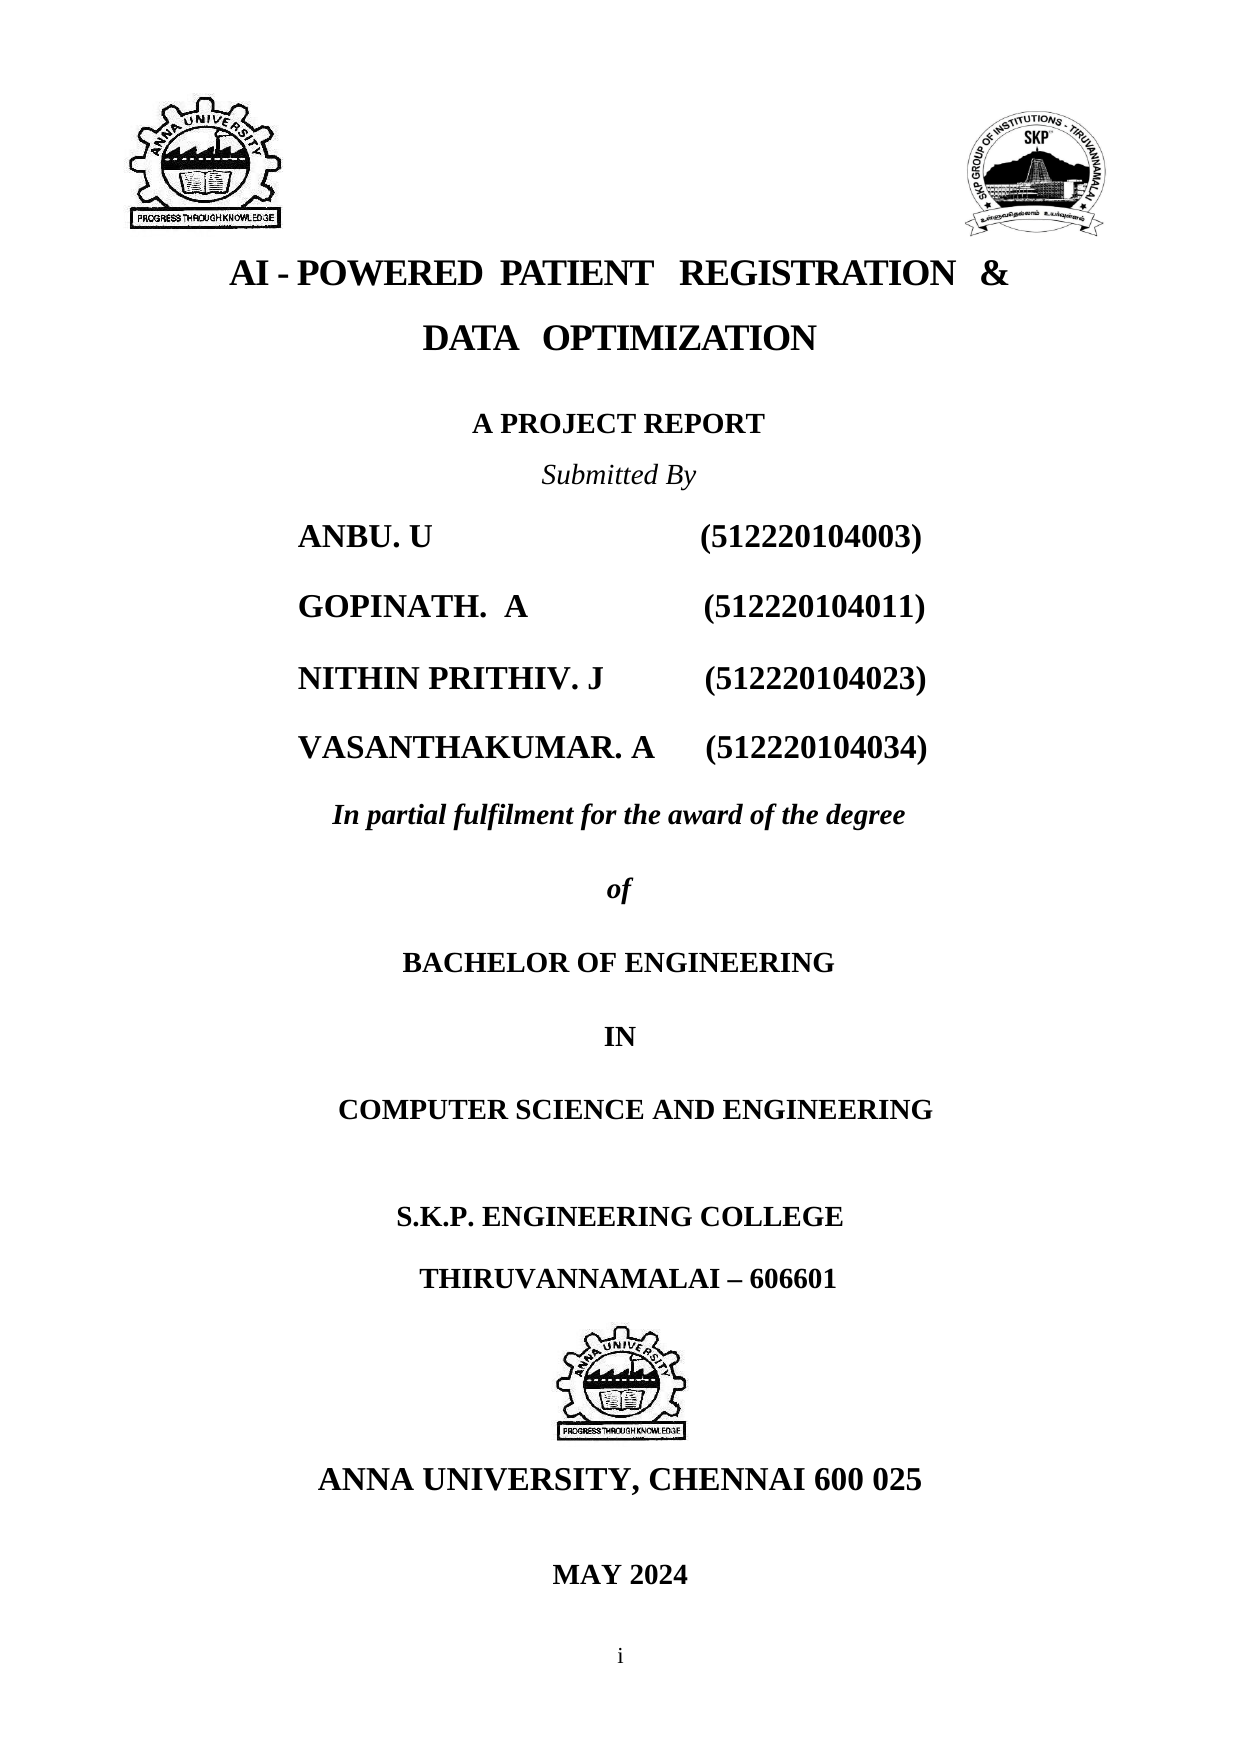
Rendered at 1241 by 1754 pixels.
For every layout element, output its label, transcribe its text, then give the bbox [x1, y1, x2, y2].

picture [551, 1322, 689, 1447]
text S.K.P. ENGINEERING COLLEGE [150, 1199, 1090, 1233]
text In partial fulfilment for the award of the degree [150, 797, 1090, 831]
text COMPUTER SCIENCE AND ENGINEERING [150, 1092, 1088, 1126]
text MAY 2024 [150, 1557, 1090, 1590]
text NITHIN PRITHIV. J (512220104023) [298, 658, 1090, 696]
text IN [150, 1019, 1089, 1052]
text ANBU. U (512220104003) [298, 517, 1090, 555]
title AI - POWERED PATIENT REGISTRATION & [150, 251, 1090, 294]
text VASANTHAKUMAR. A (512220104034) [298, 728, 1090, 766]
picture [963, 109, 1107, 237]
text BACHELOR OF ENGINEERING [150, 946, 1088, 979]
text of [150, 871, 1090, 905]
text A PROJECT REPORT [375, 406, 1088, 440]
subtitle THIRUVANNAMALAI – 606601 [150, 1261, 1073, 1294]
subtitle GOPINATH. A (512220104011) [298, 586, 1090, 625]
text ANNA UNIVERSITY, CHENNAI 600 025 [150, 1459, 1090, 1498]
picture [123, 93, 284, 237]
text Submitted By [150, 457, 1090, 491]
title DATA OPTIMIZATION [150, 315, 1090, 358]
